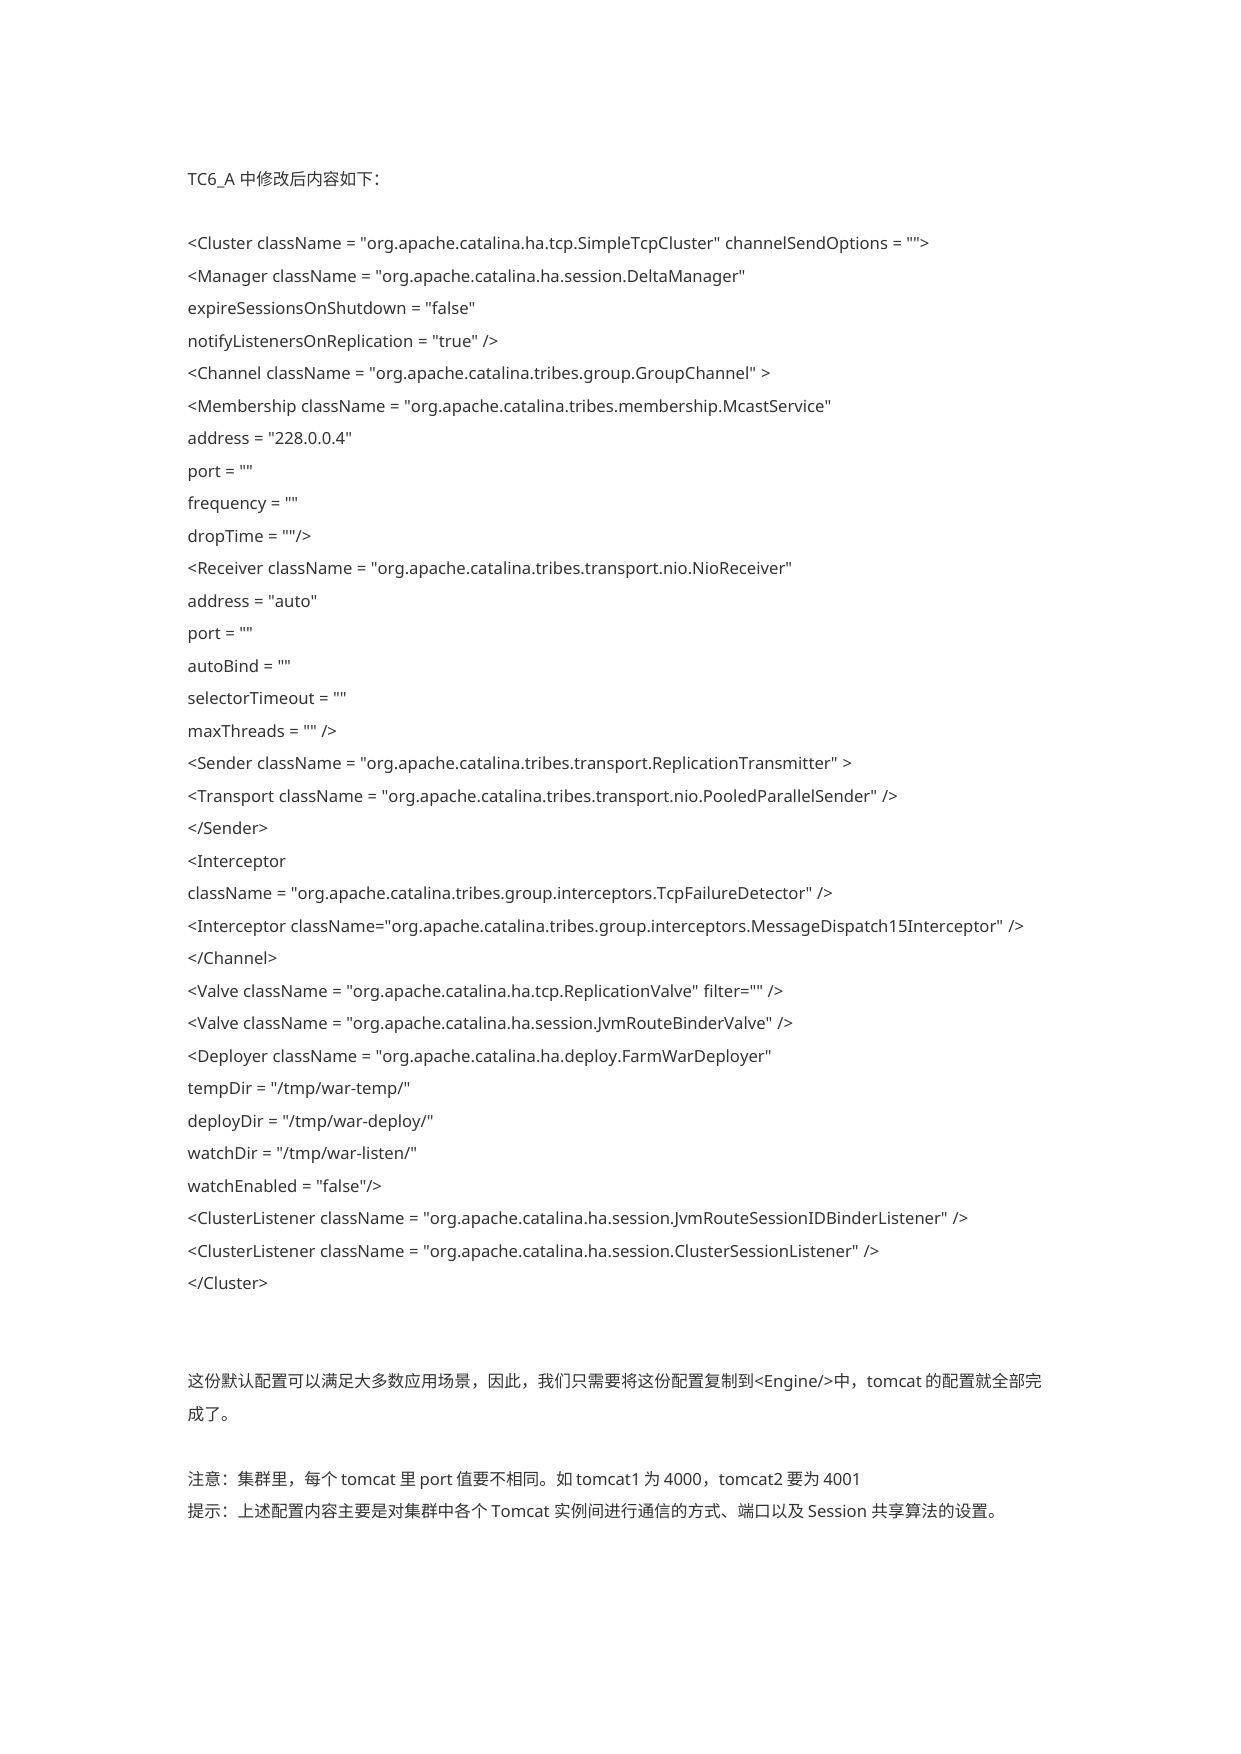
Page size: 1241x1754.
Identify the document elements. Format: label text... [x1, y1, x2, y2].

text 这份默认配置可以满足大多数应用场景，因此，我们只需要将这份配置复制到<Engine/>中，tomcat的配置就全部完成了。 [187, 1364, 1053, 1429]
text <Cluster className = "org.apache.catalina.ha.tcp.SimpleTcpCluster" channelSendOptions = ""> <Manager className = "org.apache.catalina.ha.session.DeltaManager" expireSessionsOnShutdown = "false" notifyListenersOnReplication = "true" /> <Channel className = "org.apache.catalina.tribes.group.GroupChannel" > <Membership className = "org.apache.catalina.tribes.membership.McastService" address = "228.0.0.4" port = "" frequency = "" dropTime = ""/> <Receiver className = "org.apache.catalina.tribes.transport.nio.NioReceiver" address = "auto" port = "" autoBind = "" selectorTimeout = "" maxThreads = "" /> <Sender className = "org.apache.catalina.tribes.transport.ReplicationTransmitter" > <Transport className = "org.apache.catalina.tribes.transport.nio.PooledParallelSender" /> </Sender> <Interceptor className = "org.apache.catalina.tribes.group.interceptors.TcpFailureDetector" /> <Interceptor className="org.apache.catalina.tribes.group.interceptors.MessageDispatch15Interceptor" /> </Channel> <Valve className = "org.apache.catalina.ha.tcp.ReplicationValve" filter="" /> <Valve className = "org.apache.catalina.ha.session.JvmRouteBinderValve" /> <Deployer className = "org.apache.catalina.ha.deploy.FarmWarDeployer" tempDir = "/tmp/war-temp/" deployDir = "/tmp/war-deploy/" watchDir = "/tmp/war-listen/" watchEnabled = "false"/> <ClusterListener className = "org.apache.catalina.ha.session.JvmRouteSessionIDBinderListener" /> <ClusterListener className = "org.apache.catalina.ha.session.ClusterSessionListener" /> </Cluster> [187, 194, 1053, 1364]
text TC6_A 中修改后内容如下： [187, 162, 1053, 194]
text 注意：集群里，每个tomcat里port值要不相同。如tomcat1为4000，tomcat2要为4001 [187, 1462, 1053, 1494]
text 提示：上述配置内容主要是对集群中各个 Tomcat 实例间进行通信的方式、端口以及 Session 共享算法的设置。 [187, 1494, 1053, 1527]
